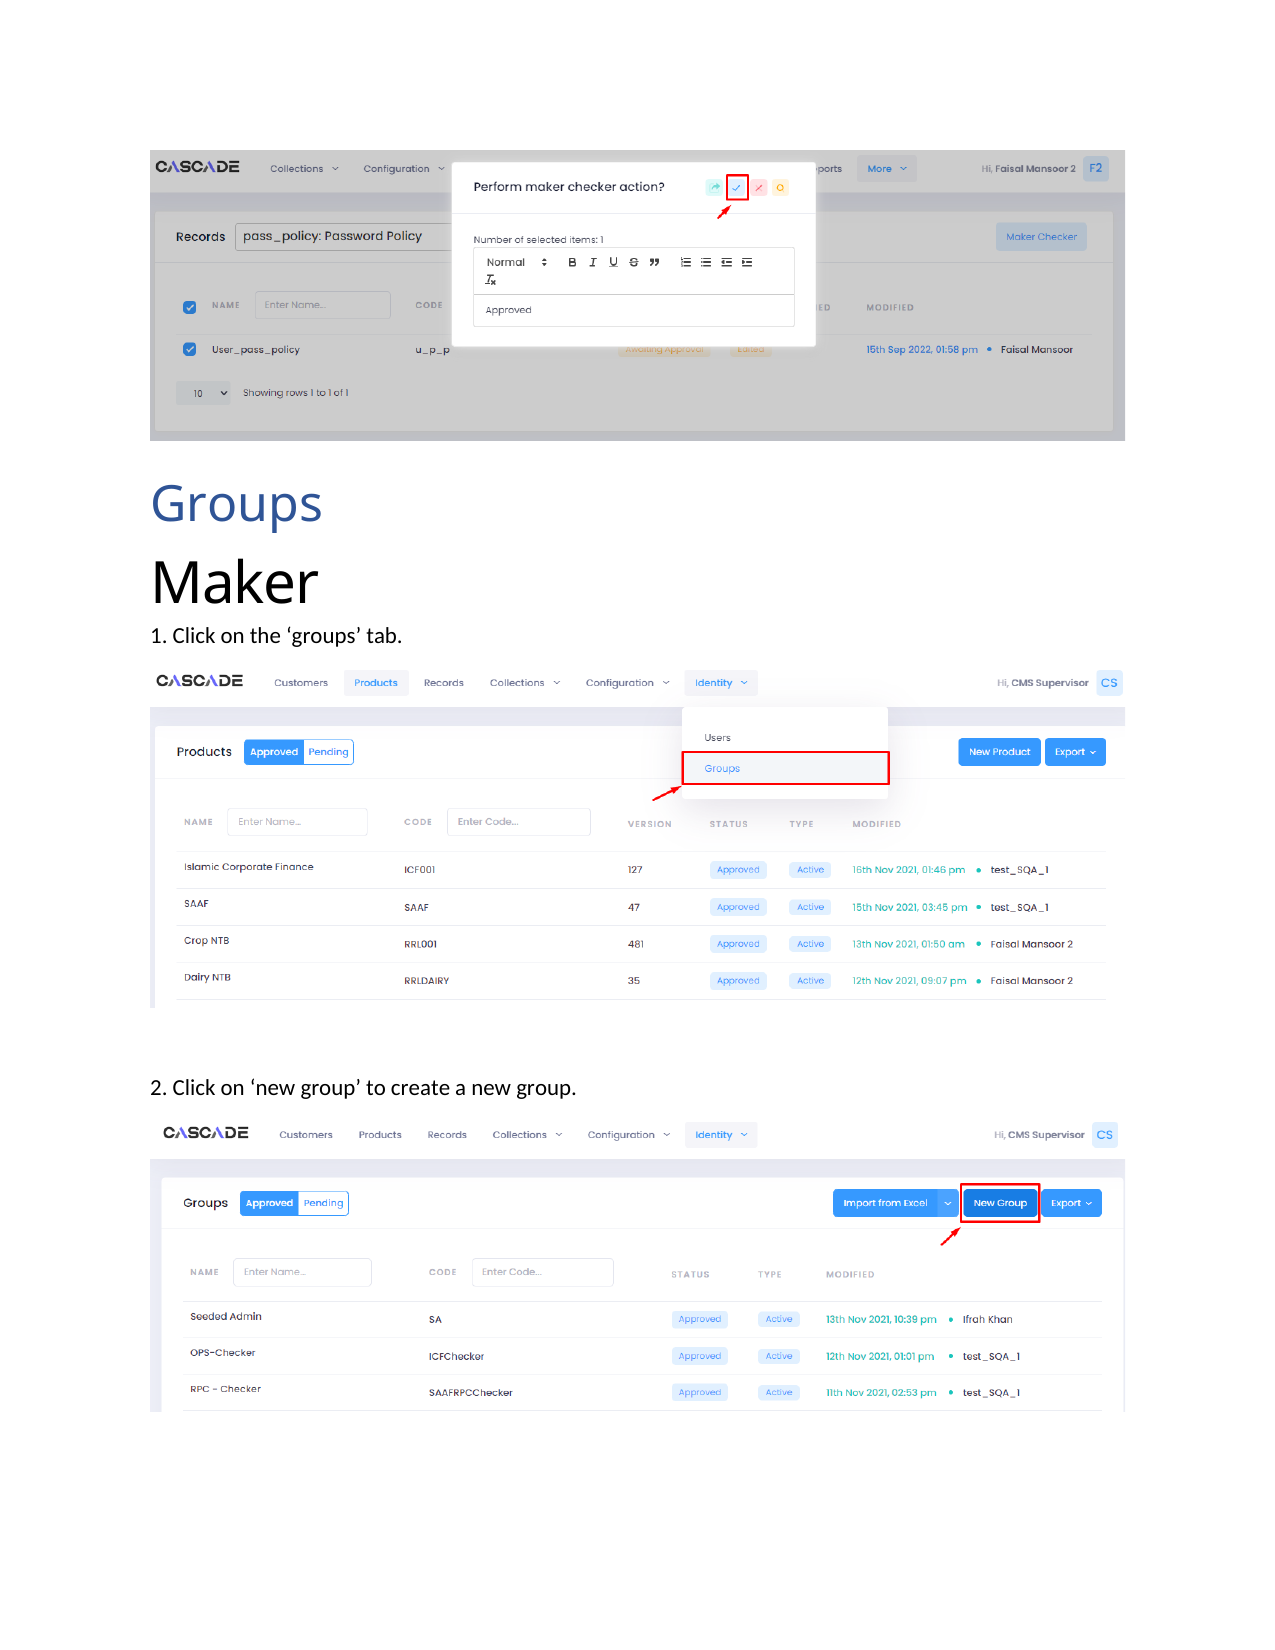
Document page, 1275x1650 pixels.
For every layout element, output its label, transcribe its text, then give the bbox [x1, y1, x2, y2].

subtitle Groups [150, 468, 1125, 536]
text 2. Click on ‘new group’ to create a new group. [150, 1073, 1125, 1101]
picture [150, 150, 1125, 441]
picture [150, 1120, 1125, 1412]
title Maker [150, 541, 1125, 621]
picture [150, 667, 1125, 1008]
text 1. Click on the ‘groups’ tab. [150, 621, 1125, 649]
